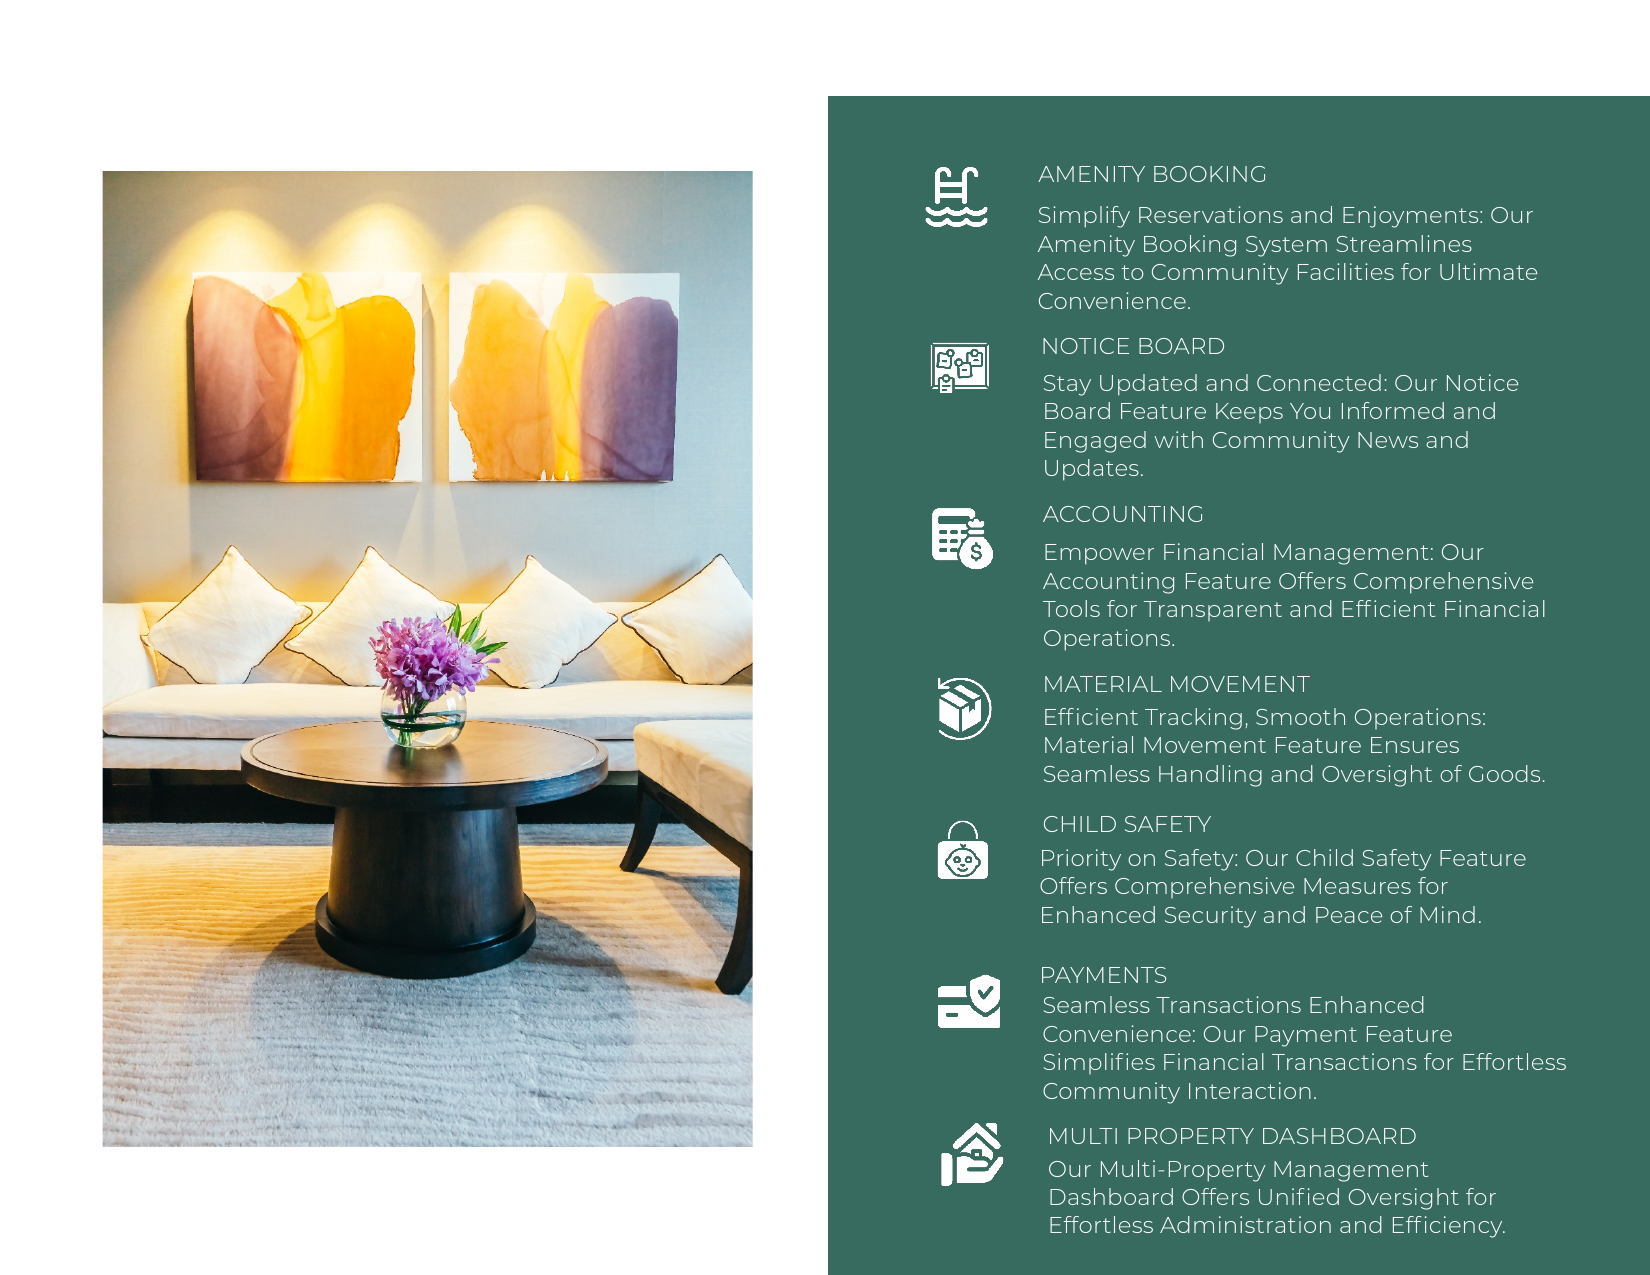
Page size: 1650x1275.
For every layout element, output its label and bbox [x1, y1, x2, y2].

picture [933, 678, 996, 740]
picture [931, 818, 993, 881]
picture [925, 166, 988, 228]
picture [102, 171, 753, 1147]
picture [938, 970, 1000, 1032]
picture [941, 1123, 1004, 1186]
picture [928, 337, 991, 399]
picture [931, 507, 993, 570]
